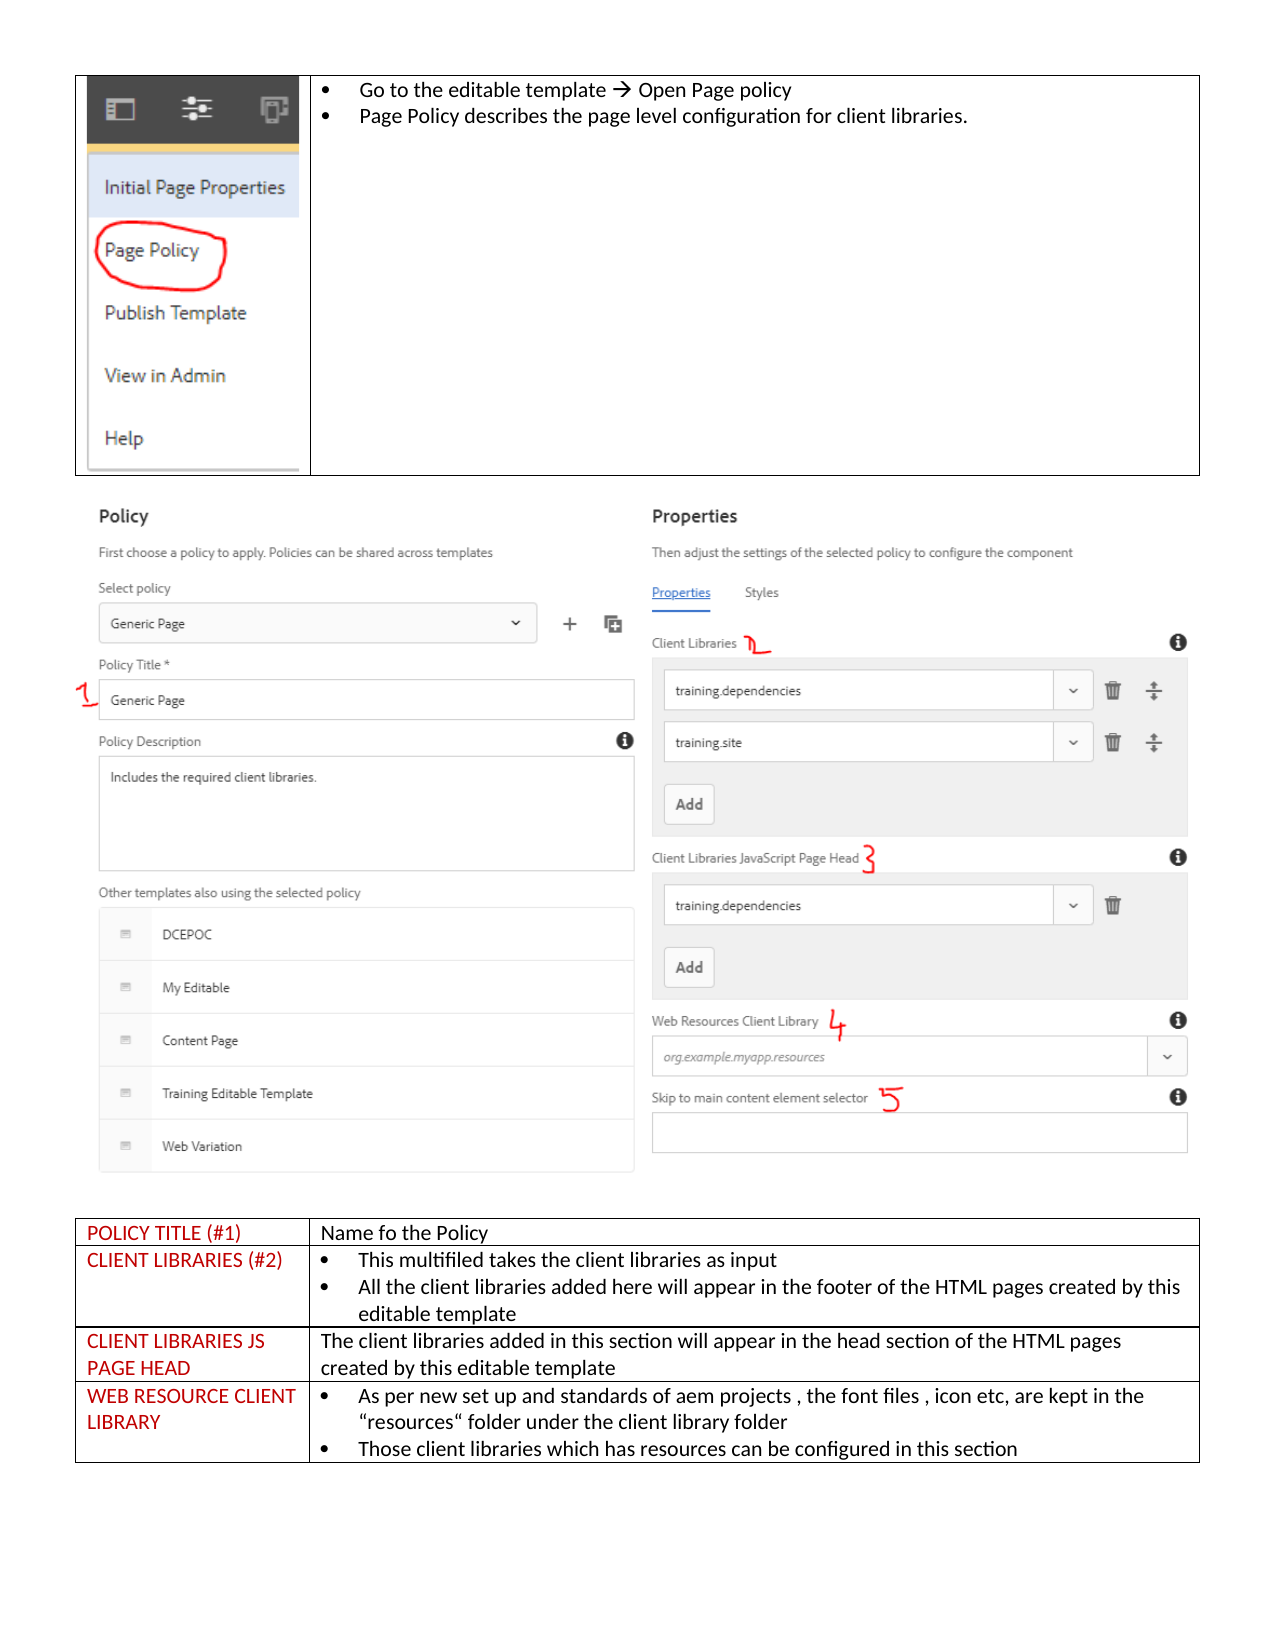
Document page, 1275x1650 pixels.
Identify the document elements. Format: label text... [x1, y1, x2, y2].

table_header Go to the editable template Open Page policy Page Policy describes the page level configuration for client libraries. [311, 76, 1199, 474]
table_header [76, 76, 86, 474]
table_cell As per new set up and standards of aem projects , the font files , icon etc, are kept in the “resources“ folder under the client library folder Those client libraries which has resources can be configured in this section [310, 1382, 1199, 1462]
table_cell The client libraries added in this section will appear in the head section of the HTML pages created by this editable template [310, 1328, 1199, 1381]
picture [75, 502, 1200, 1191]
table_cell CLIENT LIBRARIES JS PAGE HEAD [76, 1328, 309, 1381]
picture [86, 76, 300, 475]
table_cell WEB RESOURCE CLIENT LIBRARY [76, 1382, 309, 1462]
table_cell This multifiled takes the client libraries as input All the client libraries added here will appear in the footer of the HTML pages created by this editable template [310, 1246, 1199, 1326]
table_header Name fo the Policy [310, 1219, 1199, 1245]
table_header [300, 76, 310, 474]
table_cell CLIENT LIBRARIES (#2) [76, 1246, 309, 1326]
table_header POLICY TITLE (#1) [76, 1219, 309, 1245]
